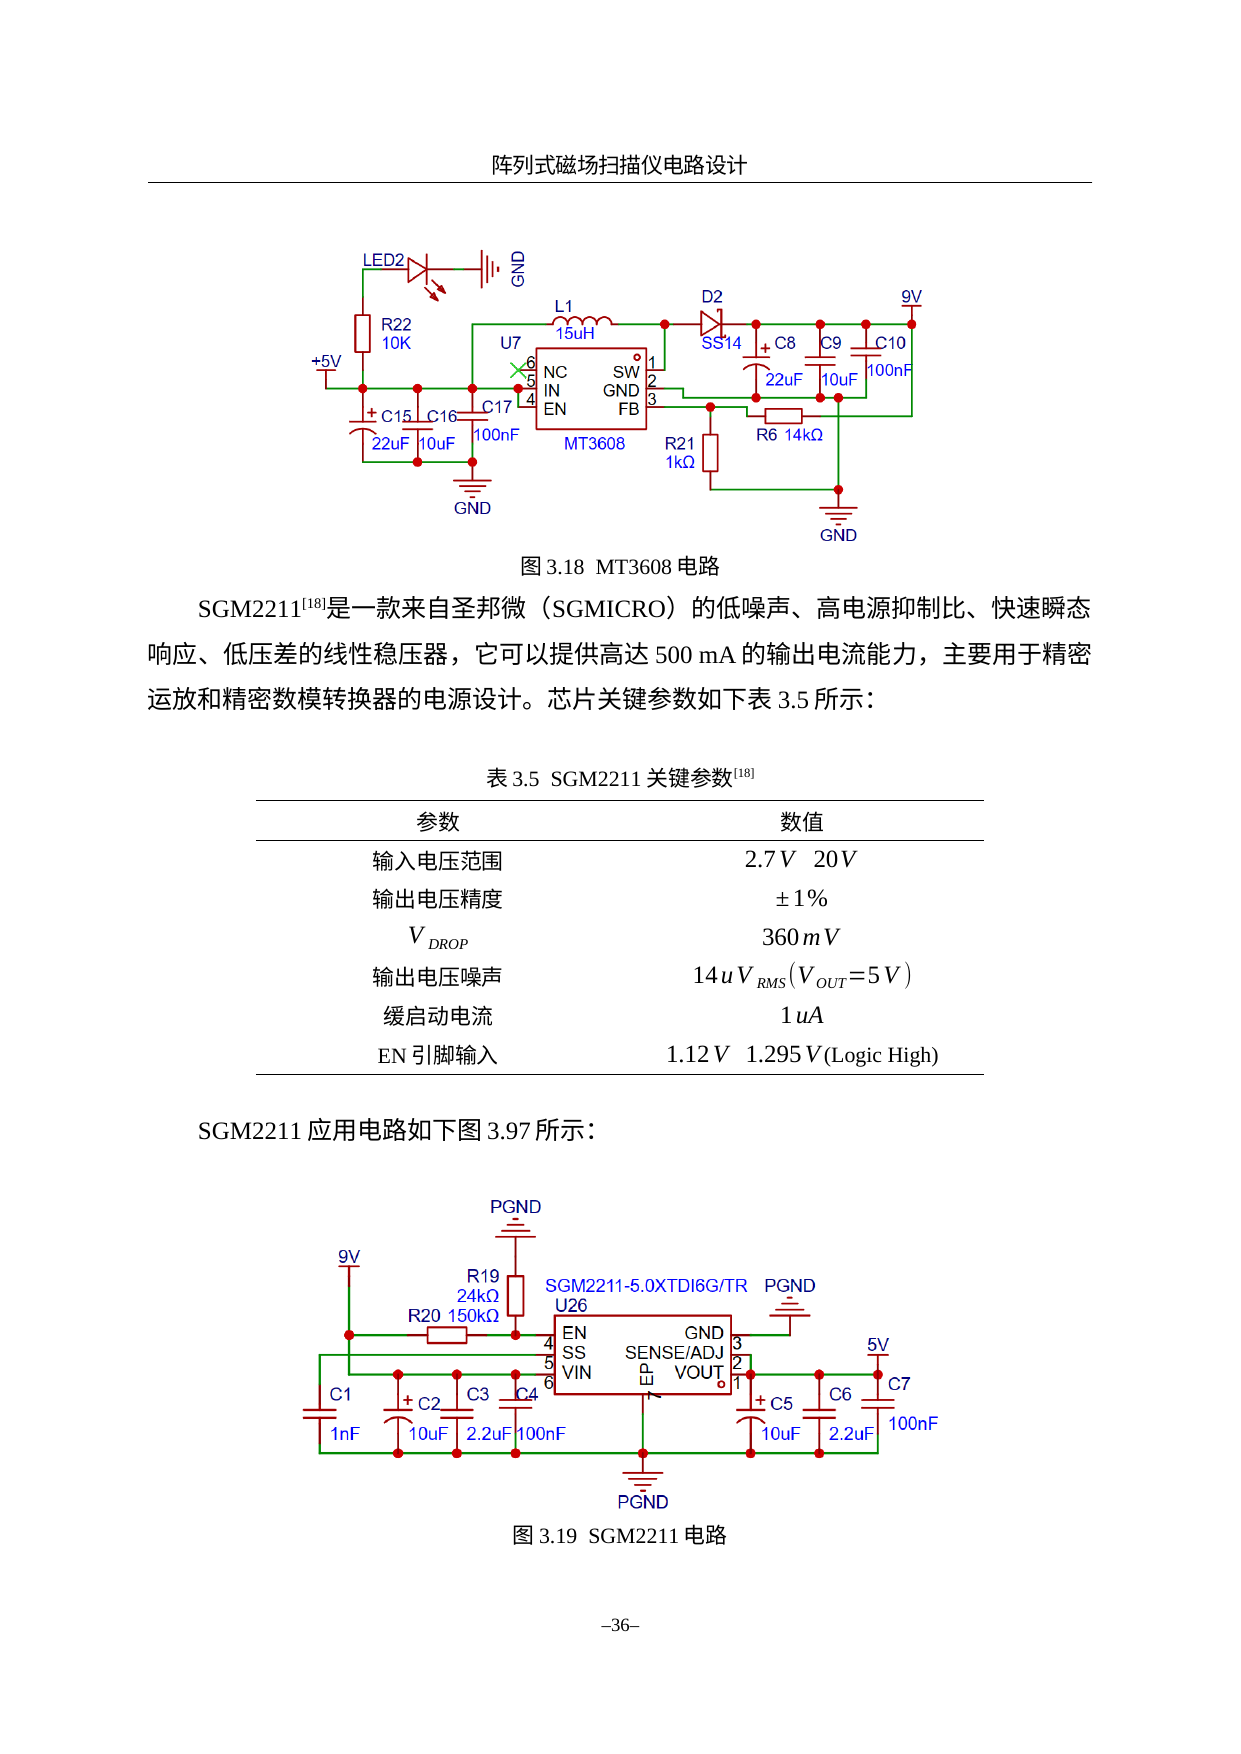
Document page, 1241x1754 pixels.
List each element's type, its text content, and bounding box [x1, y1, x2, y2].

table_cell [620, 879, 984, 918]
text SGM2211[18]是一款来自圣邦微（SGMICRO）的低噪声、高电源抑制比、快速瞬态响应、低压差的线性稳压器，它可以提供高达500 mA的输出电流能力，主要用于精密运放和精密数模转换器的电源设计。芯片关键参数如下表3.5所示： [148, 589, 1092, 716]
table_cell [256, 918, 620, 957]
table_cell EN引脚输入 [256, 1035, 620, 1074]
picture [295, 1192, 945, 1511]
text 表3.5 SGM2211关键参数[18] [148, 761, 1092, 792]
table_cell [620, 841, 984, 878]
table_header 数值 [620, 801, 984, 839]
table_cell [620, 918, 984, 957]
table_cell (Logic High) [620, 1035, 984, 1074]
table_cell [620, 996, 984, 1035]
text 图3.19 SGM2211电路 [148, 1518, 1092, 1549]
table_header 参数 [256, 801, 620, 839]
text 图3.18 MT3608电路 [148, 549, 1092, 581]
table_cell 缓启动电流 [256, 996, 620, 1035]
table_cell 输入电压范围 [256, 841, 620, 878]
table_cell 输出电压精度 [256, 879, 620, 918]
text SGM2211应用电路如下图3.97所示： [148, 1111, 1092, 1147]
picture [295, 245, 945, 543]
table_cell 输出电压噪声 [256, 957, 620, 996]
table_cell [620, 957, 984, 996]
